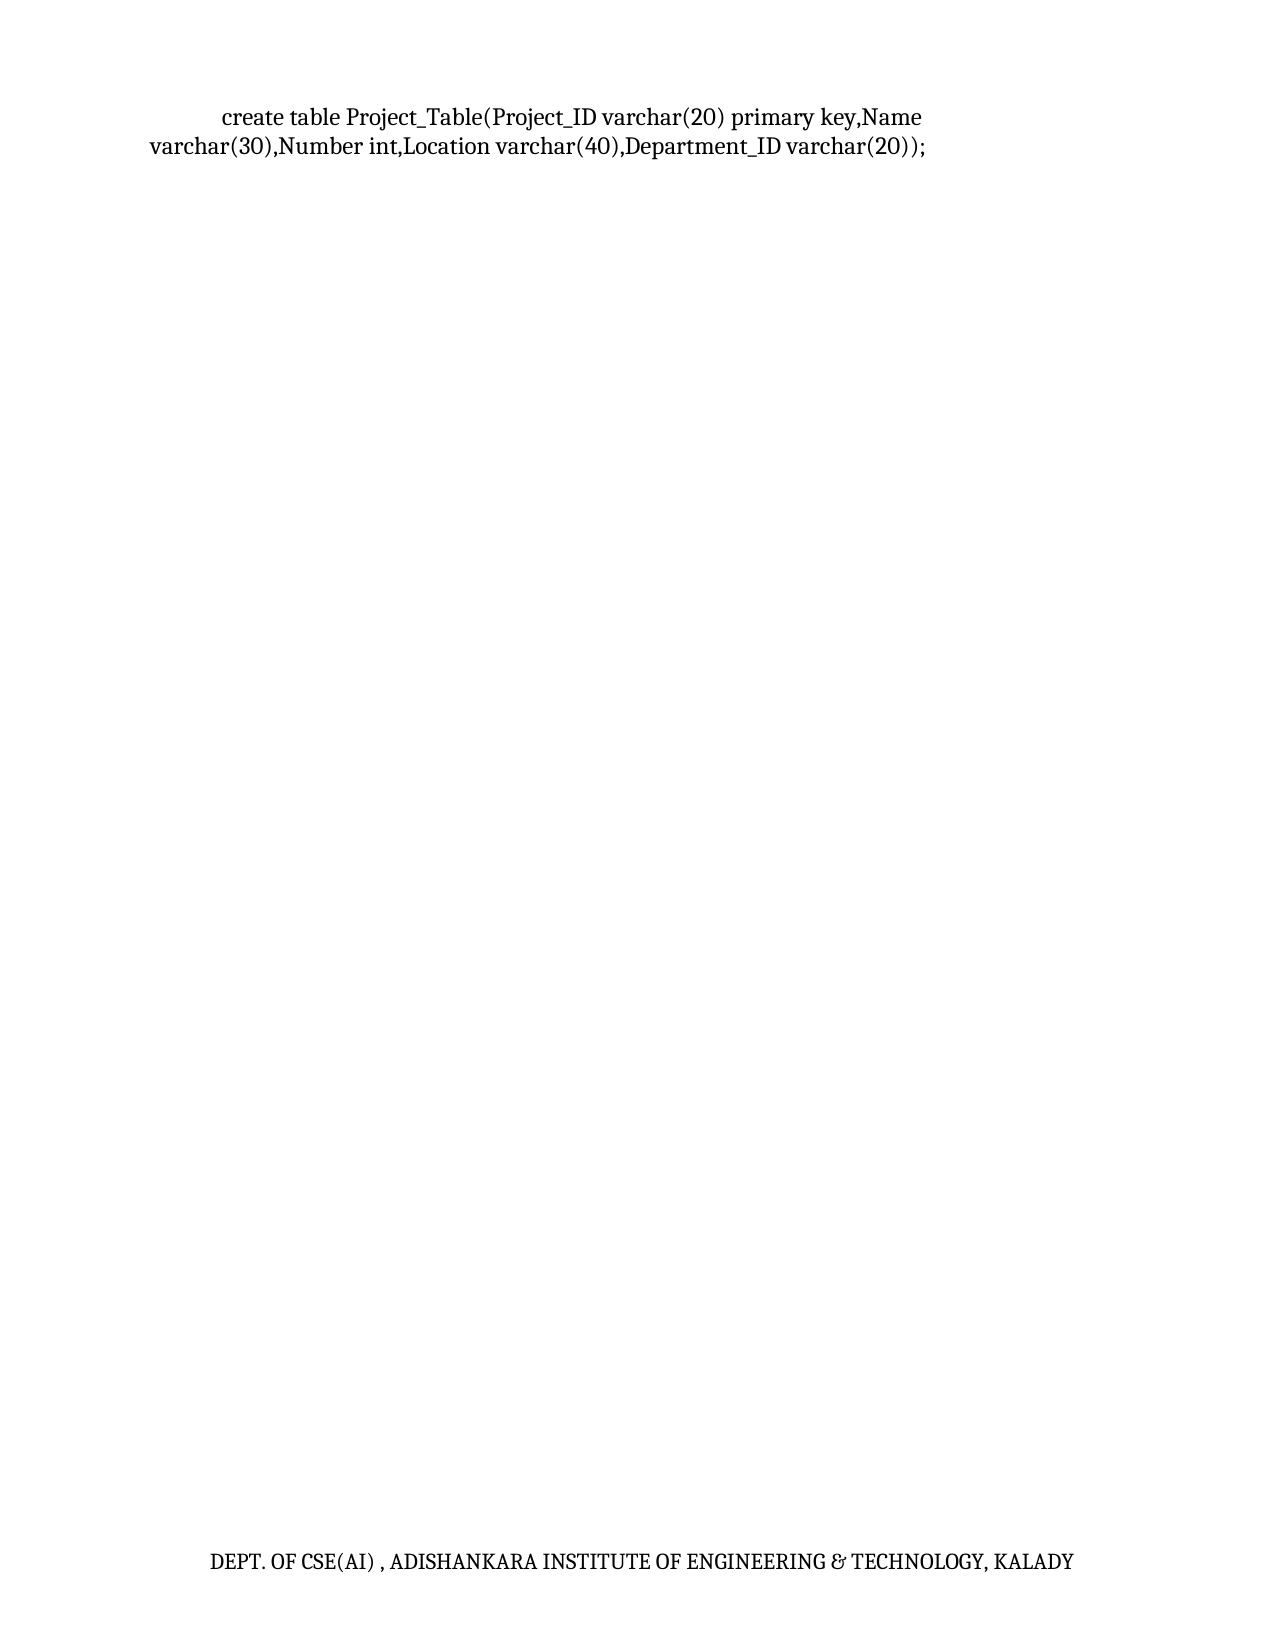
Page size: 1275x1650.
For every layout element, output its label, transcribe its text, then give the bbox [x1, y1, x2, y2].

text create table Project_Table(Project_ID varchar(20) primary key,Name varchar(30),Number int,Location varchar(40),Department_ID varchar(20)); [150, 103, 1134, 161]
